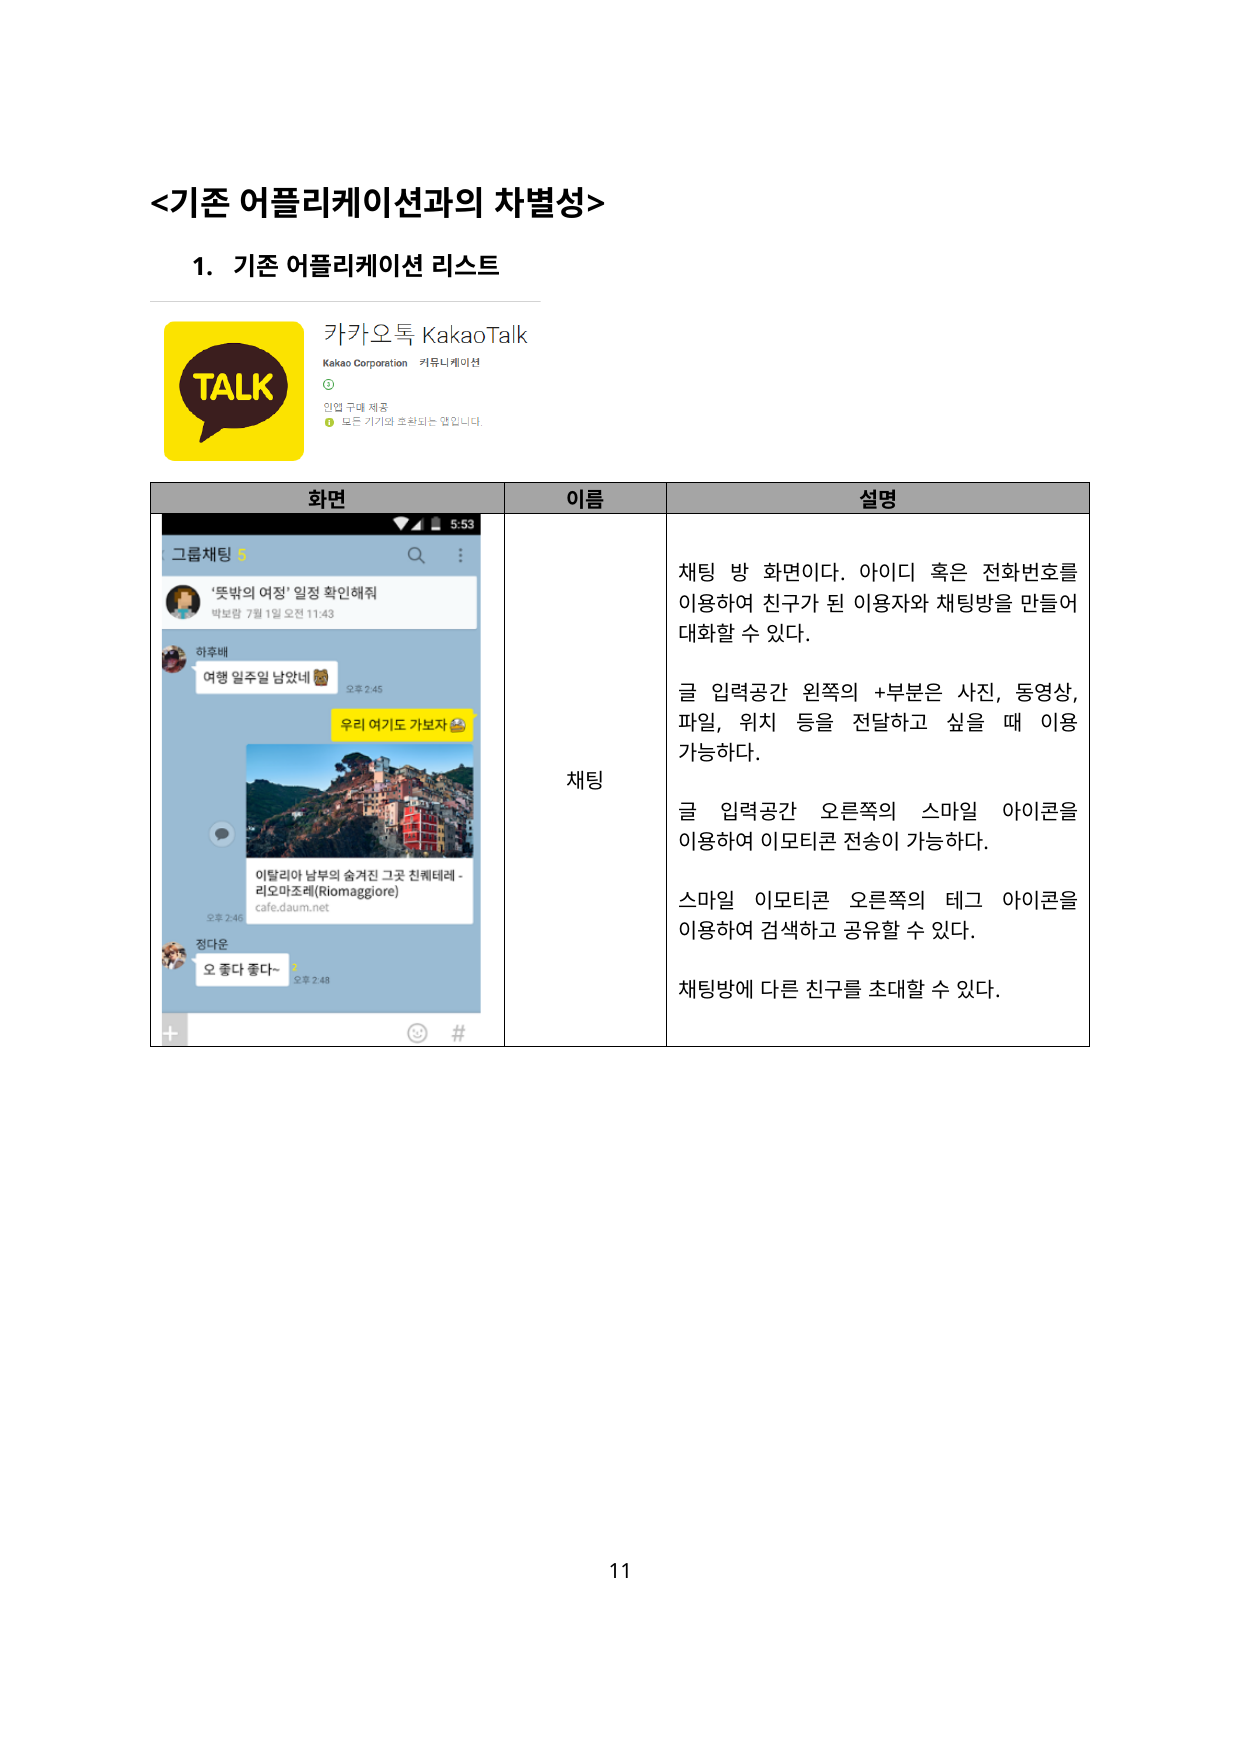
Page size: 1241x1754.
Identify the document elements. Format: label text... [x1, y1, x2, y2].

table_cell [481, 514, 504, 1046]
list 기존 어플리케이션 리스트 [192, 246, 1090, 282]
table_cell 채팅 방 화면이다. 아이디 혹은 전화번호를 이용하여 친구가 된 이용자와 채팅방을 만들어 대화할 수 있다. 글 입력공간 왼쪽의 +부분은 사진, 동영상, 파일, 위치 등을 전달하고 싶을 때 이용 가능하다. 글 입력공간 오른쪽의 스마일 아이콘을 이용하여 이모티콘 전송이 가능하다. 스마일 이모티콘 오른쪽의 테그 아이콘을 이용하여 검색하고 공유할 수 있다. 채팅방에 다른 친구를 초대할 수 있다. [667, 514, 1089, 1046]
text <기존 어플리케이션과의 차별성> [150, 177, 1090, 226]
table_header 설명 [667, 483, 1089, 513]
table_cell 채팅 [505, 514, 666, 1046]
table_header 화면 [151, 483, 504, 513]
table_cell [151, 514, 161, 1046]
table_header 이름 [505, 483, 666, 513]
